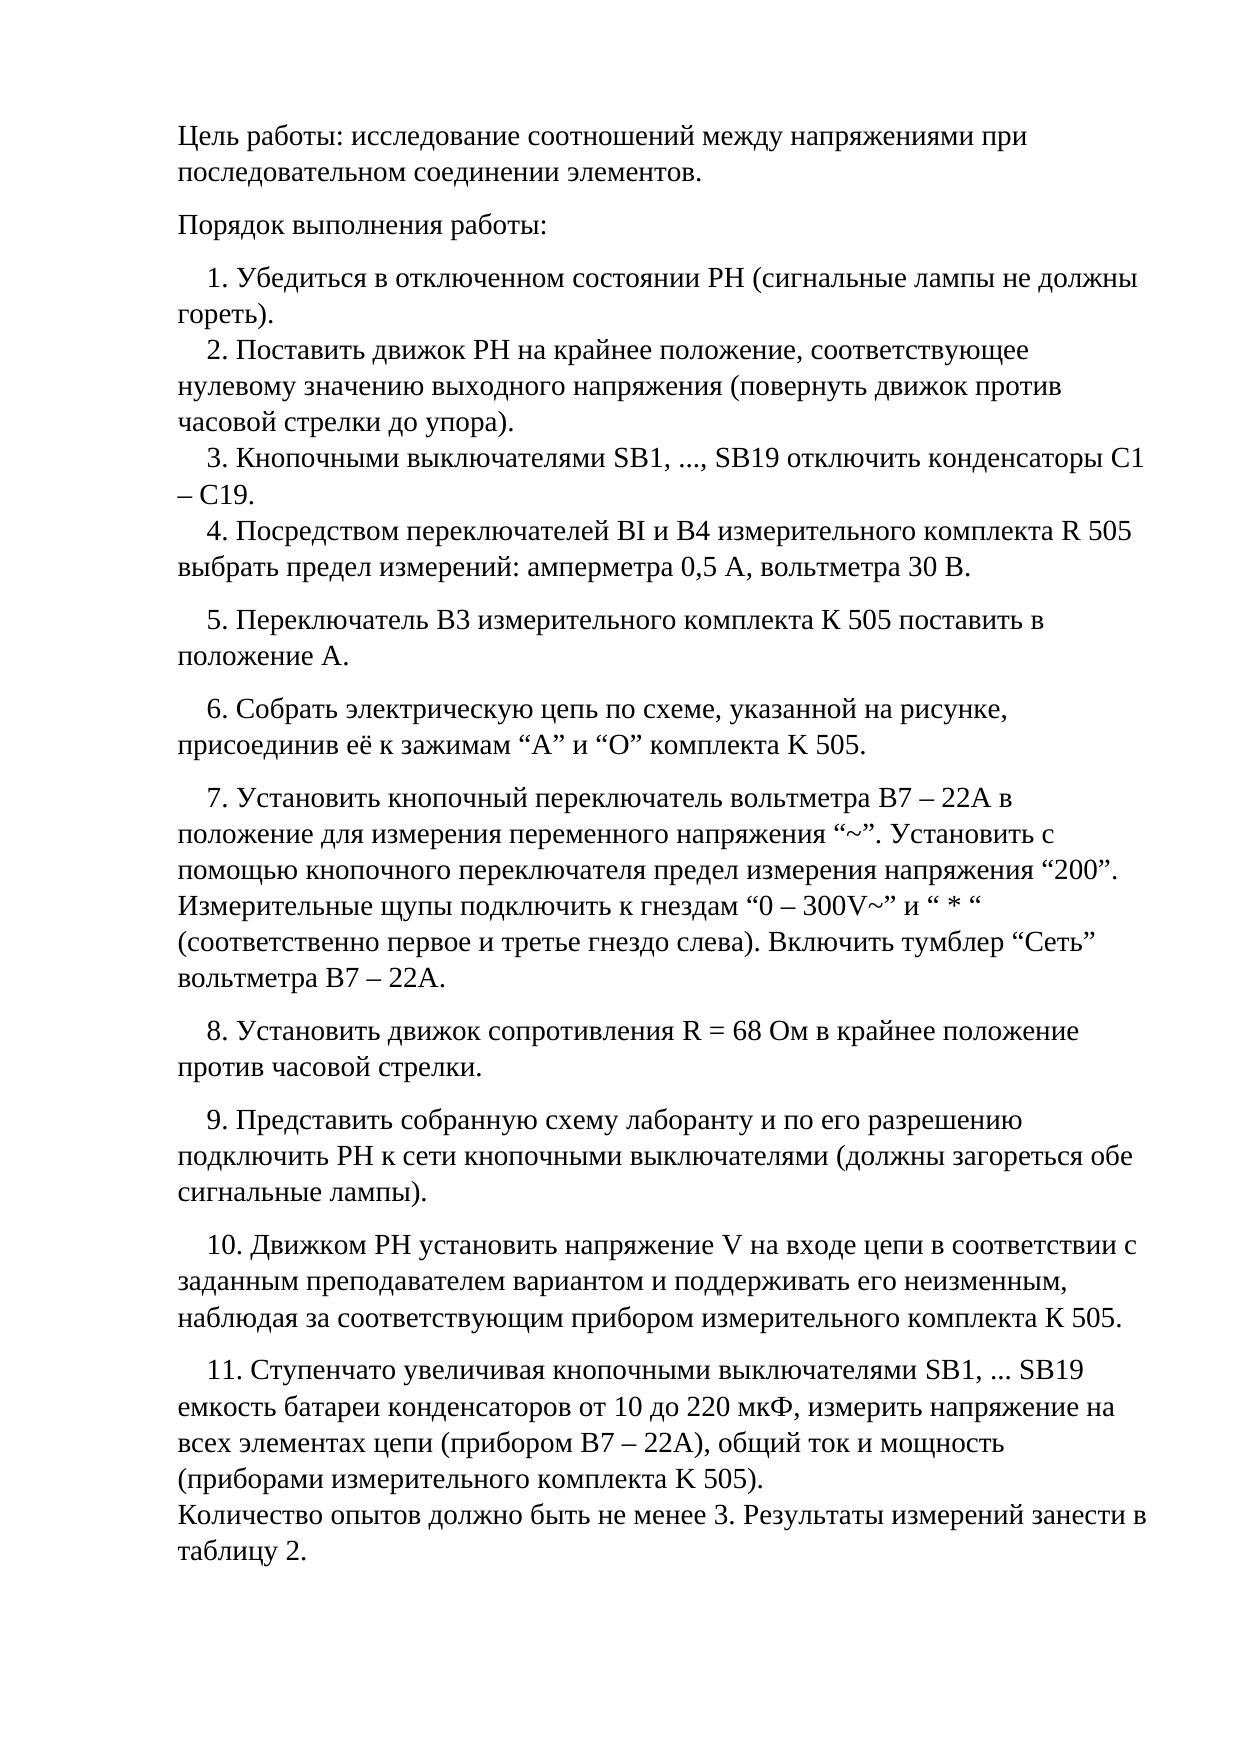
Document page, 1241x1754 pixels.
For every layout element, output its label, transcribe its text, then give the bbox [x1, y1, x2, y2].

text 9. Представить собранную схему лаборанту и по его разрешению подключить PH к сети кнопочными выключателями (должны загореться обе сигнальные лампы). [177, 1102, 1152, 1208]
text 5. Переключатель B3 измерительного комплекта К 505 поставить в положение А. [177, 602, 1152, 672]
text 7. Установить кнопочный переключатель вольтметра B7 – 22A в положение для измерения переменного напряжения “~”. Установить с помощью кнопочного переключателя предел измерения напряжения “200”. Измерительные щупы подключить к гнездам “0 – 300V~” и “ * “ (соответственно первое и третье гнездо слева). Включить тумблер “Сеть” вольтметра B7 – 22A. [177, 780, 1152, 994]
text Порядок выполнения работы: [177, 207, 1152, 241]
text 6. Собрать электрическую цепь по схеме, указанной на рисунке, присоединив её к зажимам “А” и “O” комплекта K 505. [177, 691, 1152, 761]
text 8. Установить движок сопротивления R = 68 Ом в крайнее положение против часовой стрелки. [177, 1013, 1152, 1083]
text 1. Убедиться в отключенном состоянии PH (сигнальные лампы не должны гореть). 2. Поставить движок PH на крайнее положение, соответствующее нулевому значению выходного напряжения (повернуть движок против часовой стрелки до упора). 3. Кнопочными выключателями SB1, ..., SB19 отключить конденсаторы C1 – C19. 4. Посредством переключателей BI и B4 измерительного комплекта R 505 выбрать предел измерений: амперметра 0,5 А, вольтметра 30 В. [177, 260, 1152, 583]
text 10. Движком PH установить напряжение V на входе цепи в соответствии с заданным преподавателем вариантом и поддерживать его неизменным, наблюдая за соответствующим прибором измерительного комплекта К 505. [177, 1227, 1152, 1333]
text 11. Ступенчато увеличивая кнопочными выключателями SB1, ... SB19 емкость батареи конденсаторов от 10 до 220 мкФ, измерить напряжение на всех элементах цепи (прибором B7 – 22A), общий ток и мощность (приборами измерительного комплекта K 505). Количество опытов должно быть не менее 3. Результаты измерений занести в таблицу 2. [177, 1352, 1152, 1567]
text Цель работы: исследование соотношений между напряжениями при последовательном соединении элементов. [177, 118, 1152, 188]
